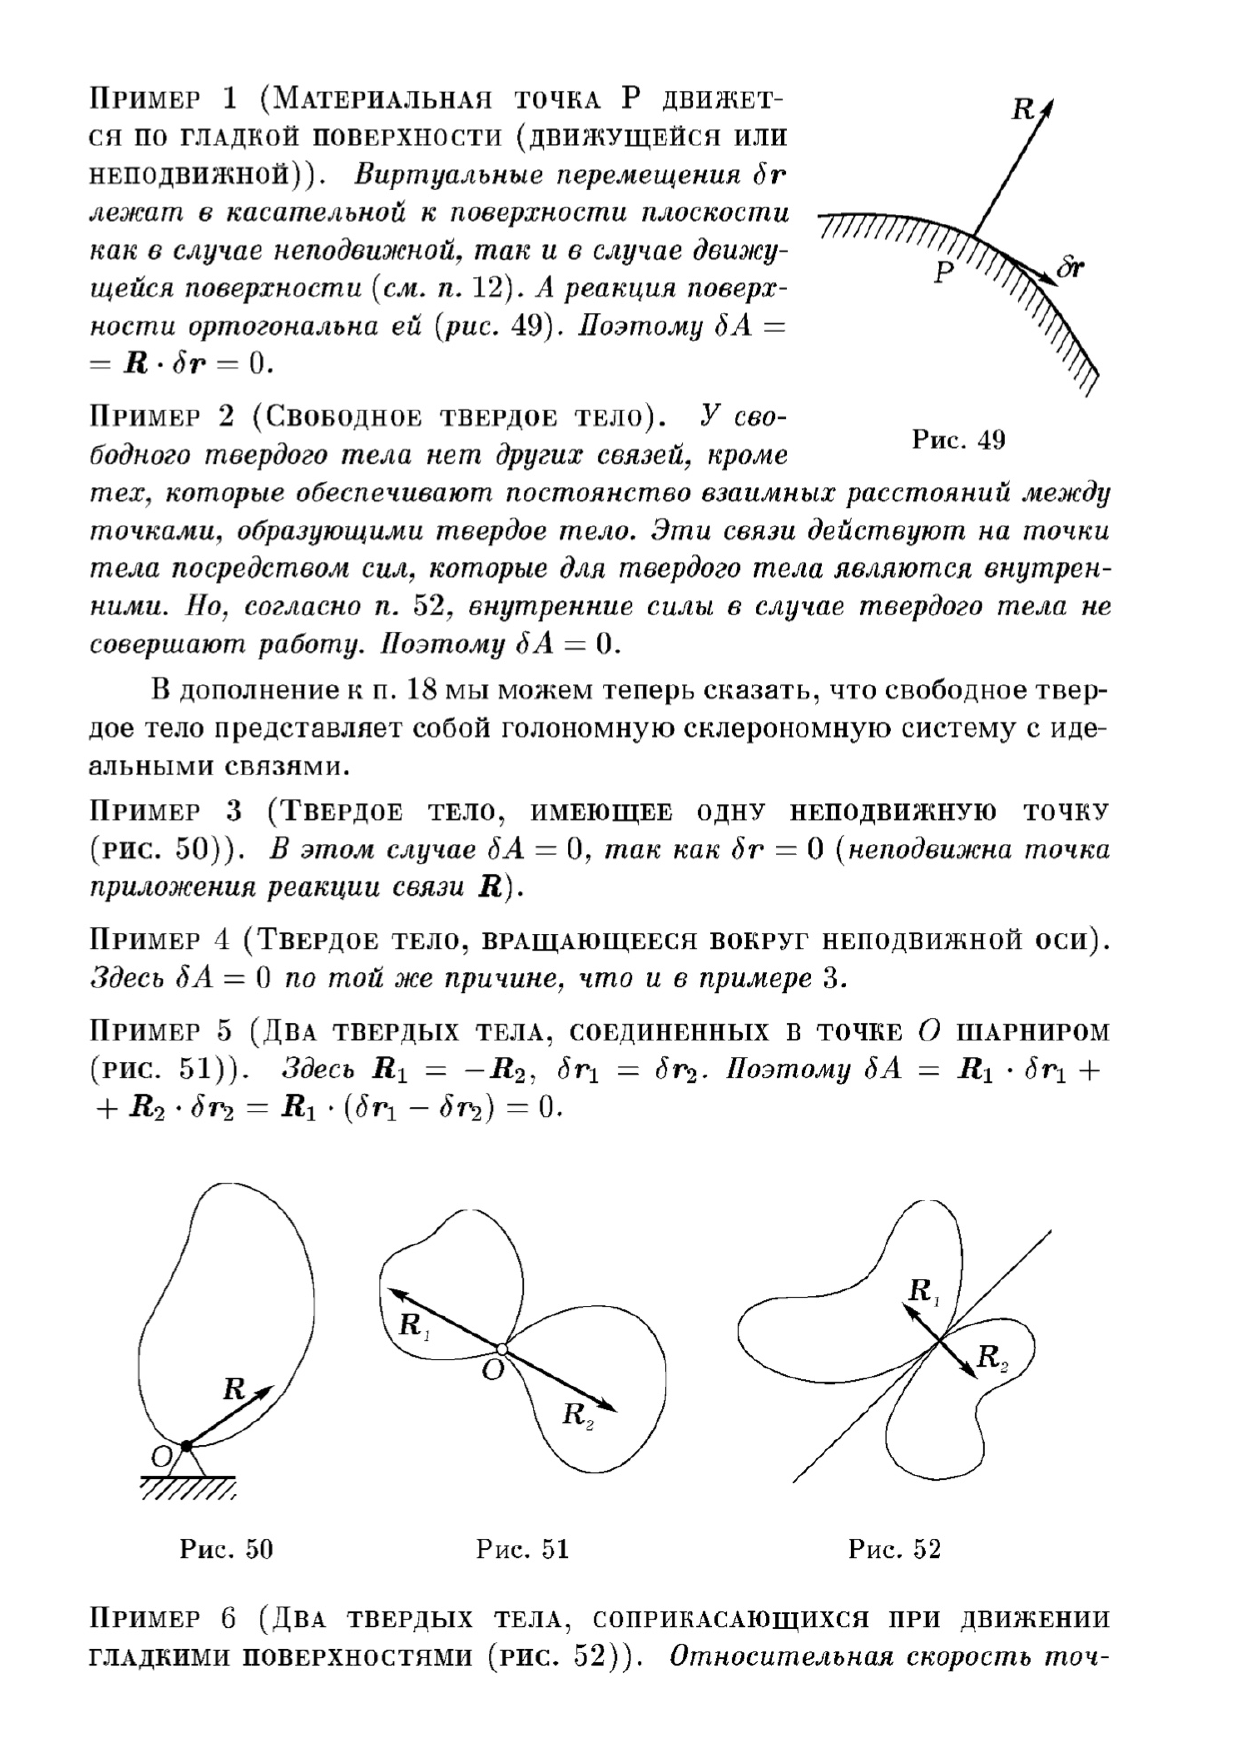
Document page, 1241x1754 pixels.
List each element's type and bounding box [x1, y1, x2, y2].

picture [75, 75, 1124, 1679]
